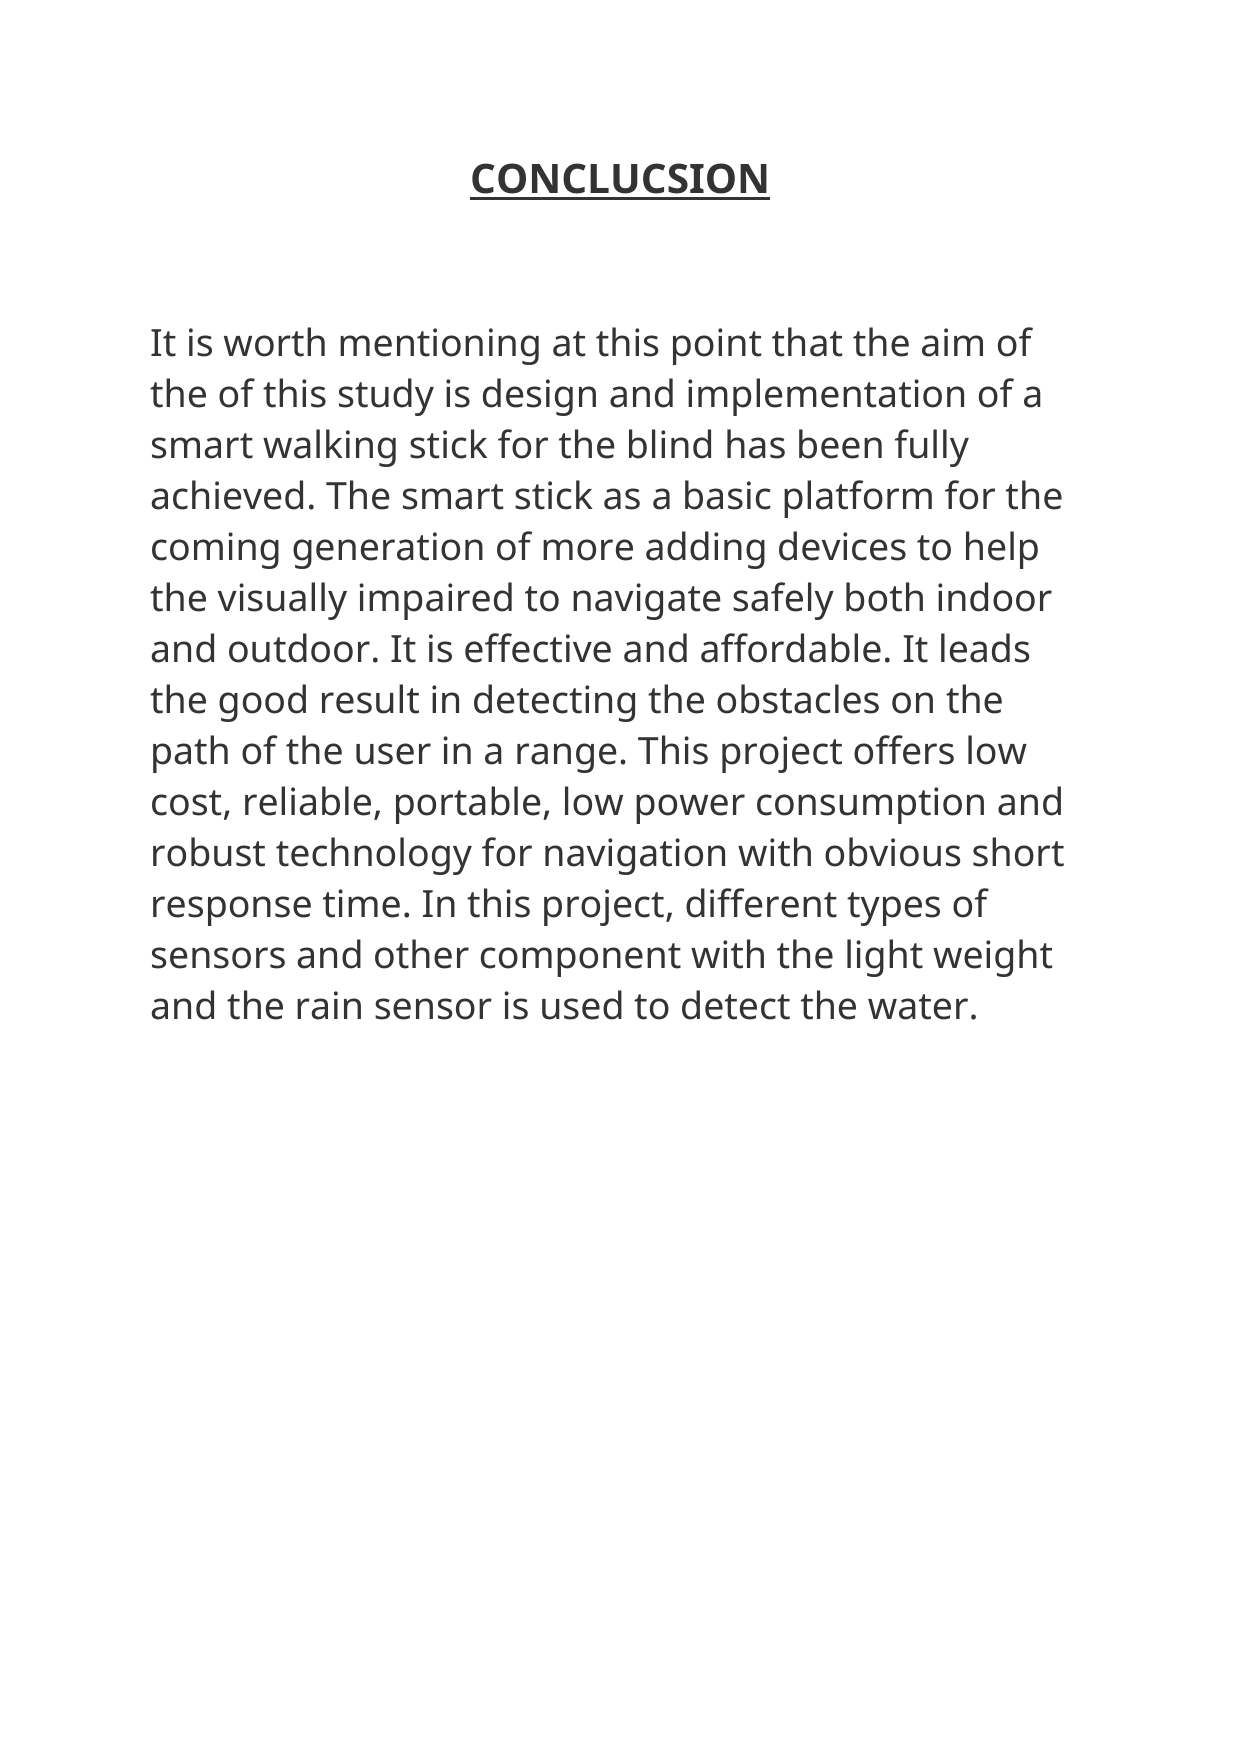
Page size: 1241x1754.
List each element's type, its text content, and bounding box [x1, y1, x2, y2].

text It is worth mentioning at this point that the aim of the of this study is design and implementation of a smart walking stick for the blind has been fully achieved. The smart stick as a basic platform for the coming generation of more adding devices to help the visually impaired to navigate safely both indoor and outdoor. It is effective and affordable. It leads the good result in detecting the obstacles on the path of the user in a range. This project offers low cost, reliable, portable, low power consumption and robust technology for navigation with obvious short response time. In this project, different types of sensors and other component with the light weight and the rain sensor is used to detect the water. [150, 316, 1090, 1031]
text CONCLUCSION [150, 150, 1090, 205]
